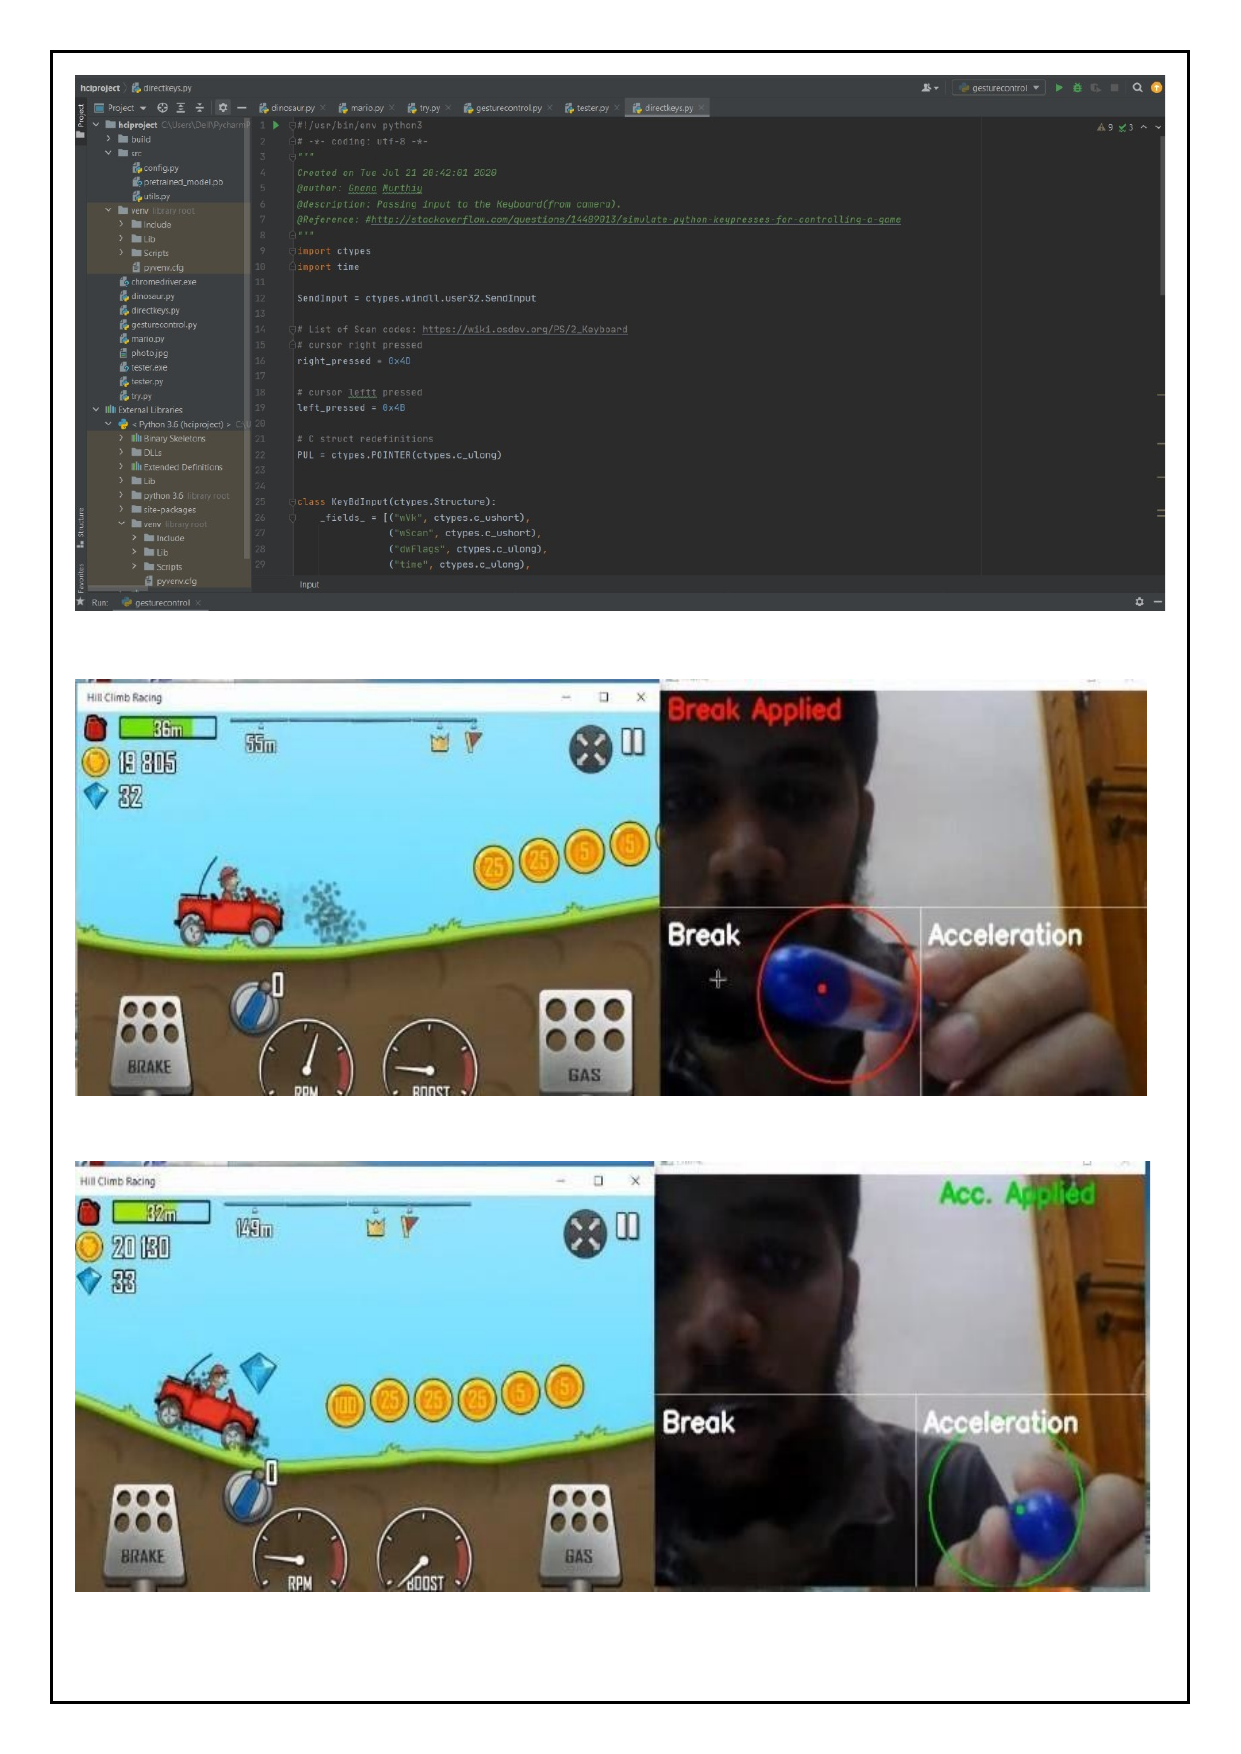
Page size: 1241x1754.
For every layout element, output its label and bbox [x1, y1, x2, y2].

picture [75, 75, 1166, 611]
picture [75, 679, 1147, 1096]
picture [75, 1161, 1150, 1592]
